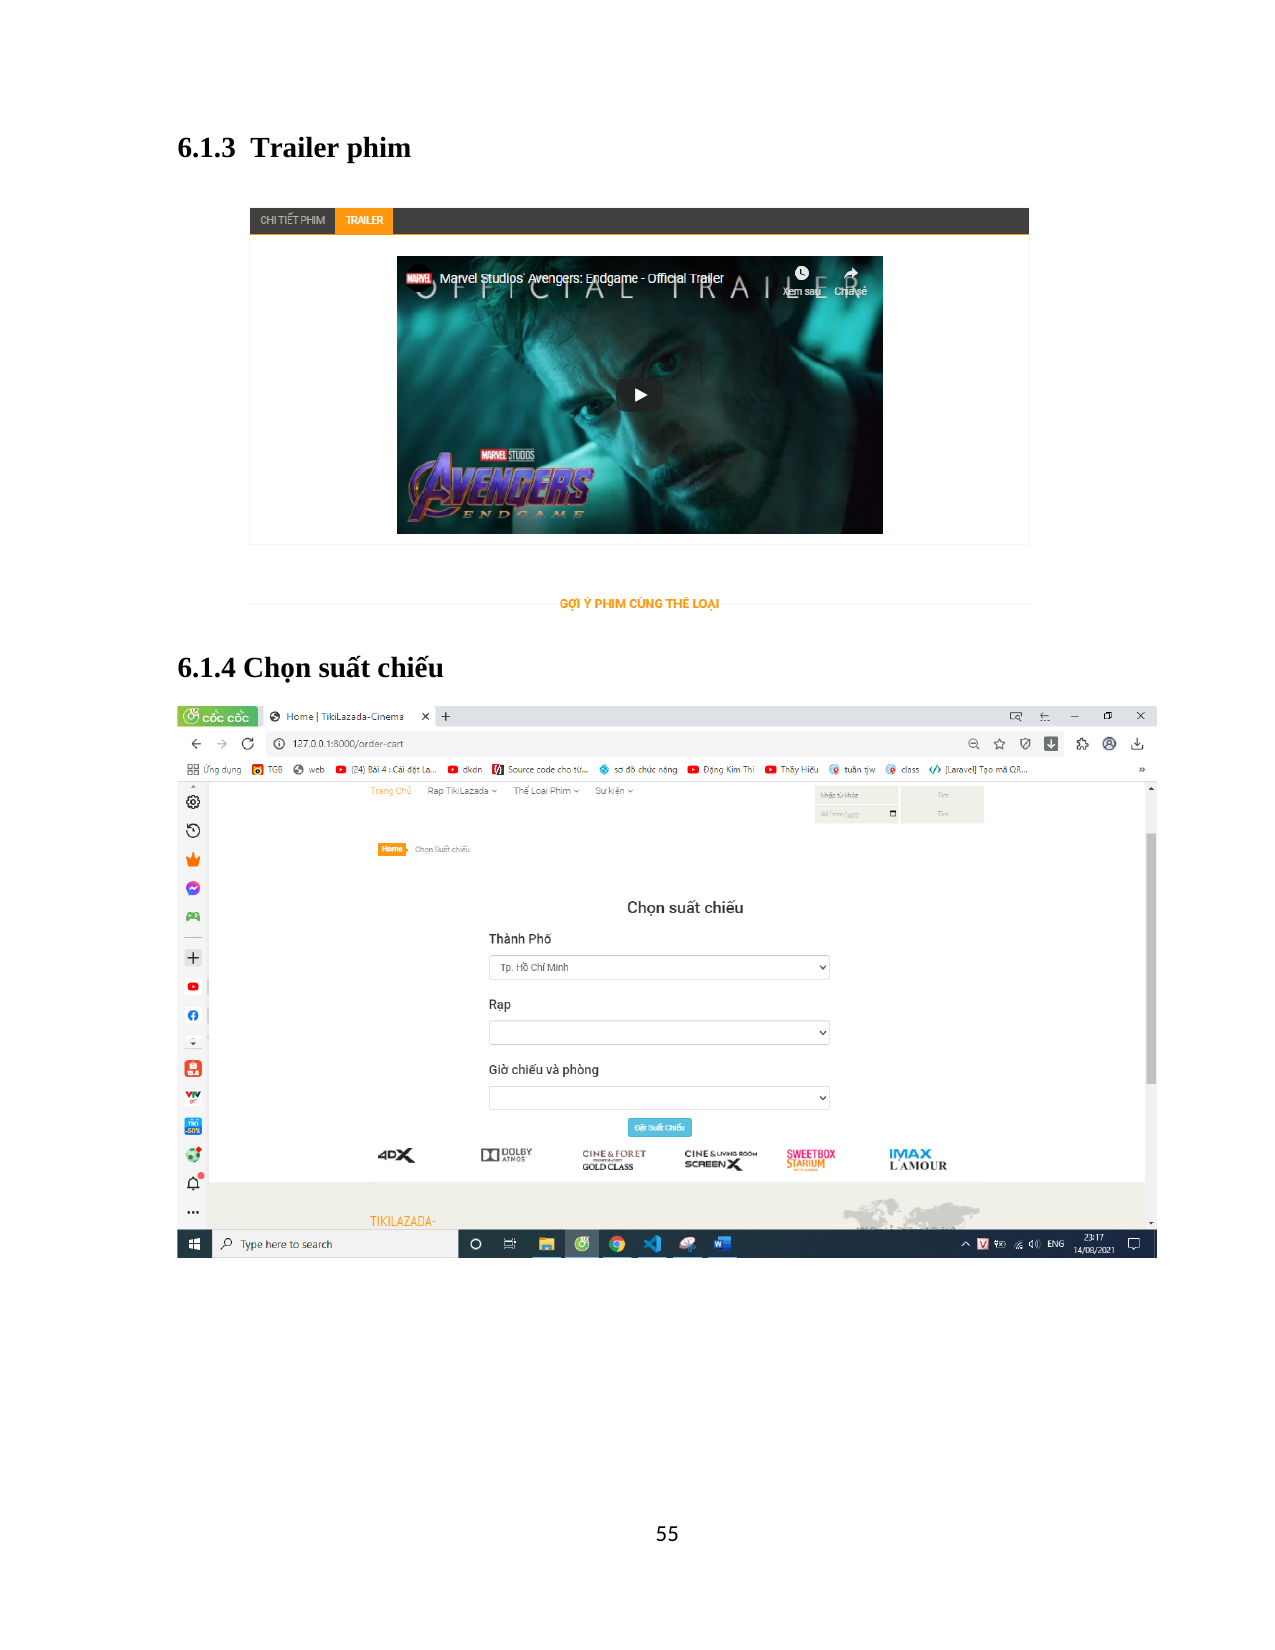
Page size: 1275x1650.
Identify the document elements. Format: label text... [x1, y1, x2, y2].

subtitle 6.1.3 Trailer phim [177, 131, 1157, 164]
subtitle 6.1.4 Chọn suất chiếu [177, 651, 1157, 684]
picture [177, 186, 1157, 630]
picture [177, 706, 1157, 1258]
